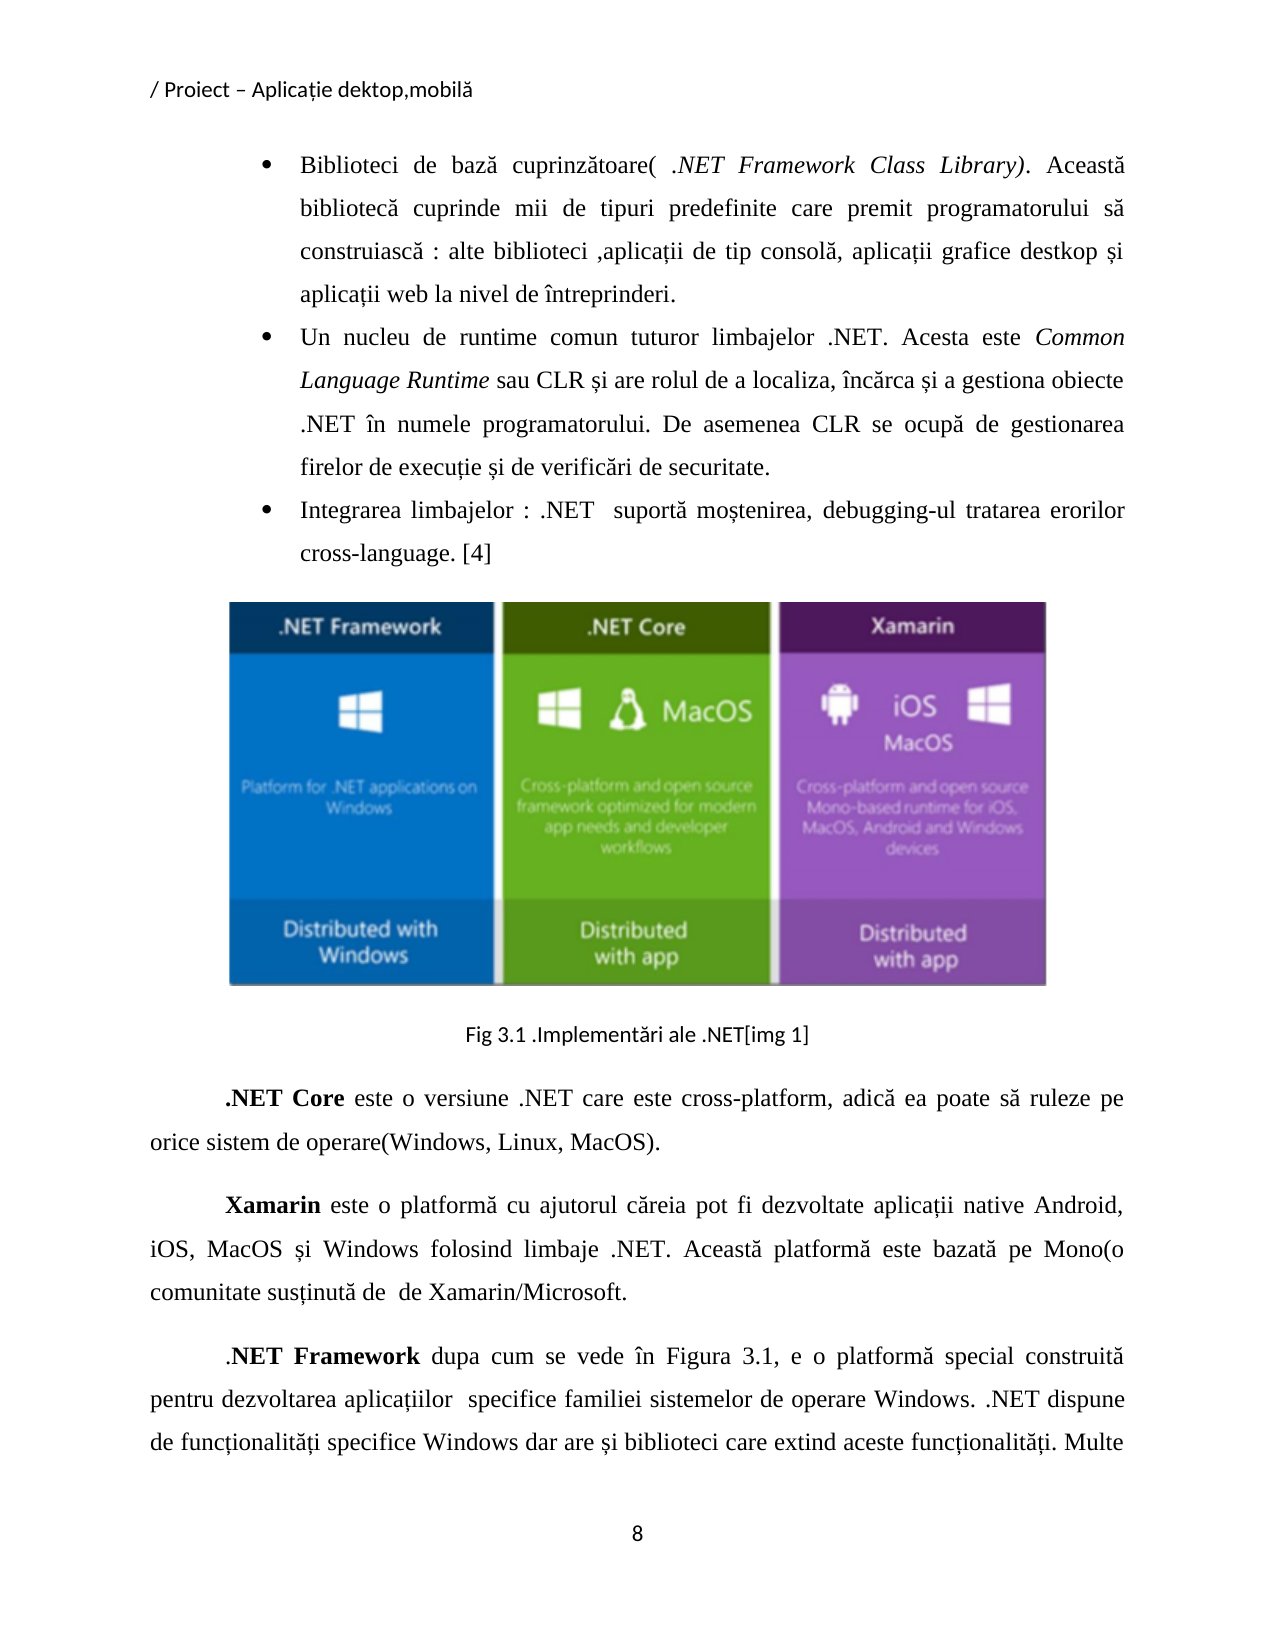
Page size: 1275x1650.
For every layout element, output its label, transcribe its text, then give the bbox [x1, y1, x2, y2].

list Integrarea limbajelor : .NET suportă moștenirea, debugging-ul tratarea erorilor cross-language. [4] [262, 495, 1125, 567]
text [150, 1341, 1125, 1456]
list Un nucleu de runtime comun tuturor limbajelor .NET. Acesta este Common Language Runtime sau CLR și are rolul de a localiza, încărca și a gestiona obiecte .NET în numele programatorului. De asemenea CLR se ocupă de gestionarea firelor de execuție și de verificări de securitate. [262, 322, 1125, 481]
text Xamarin este o platformă cu ajutorul căreia pot fi dezvoltate aplicații native Android, iOS, MacOS și Windows folosind limbaje .NET. Această platformă este bazată pe Mono(o comunitate susținută de de Xamarin/Microsoft. [150, 1191, 1125, 1306]
list Biblioteci de bază cuprinzătoare( .NET Framework Class Library). Această bibliotecă cuprinde mii de tipuri predefinite care premit programatorului să construiască : alte biblioteci ,aplicații de tip consolă, aplicații grafice destkop și aplicații web la nivel de întreprinderi. [262, 150, 1125, 308]
picture [228, 602, 1047, 986]
text Fig 3.1 .Implementări ale .NET[img 1] [150, 1021, 1125, 1049]
text .NET Core este o versiune .NET care este cross-platform, adică ea poate să ruleze pe orice sistem de operare(Windows, Linux, MacOS). [150, 1083, 1125, 1155]
